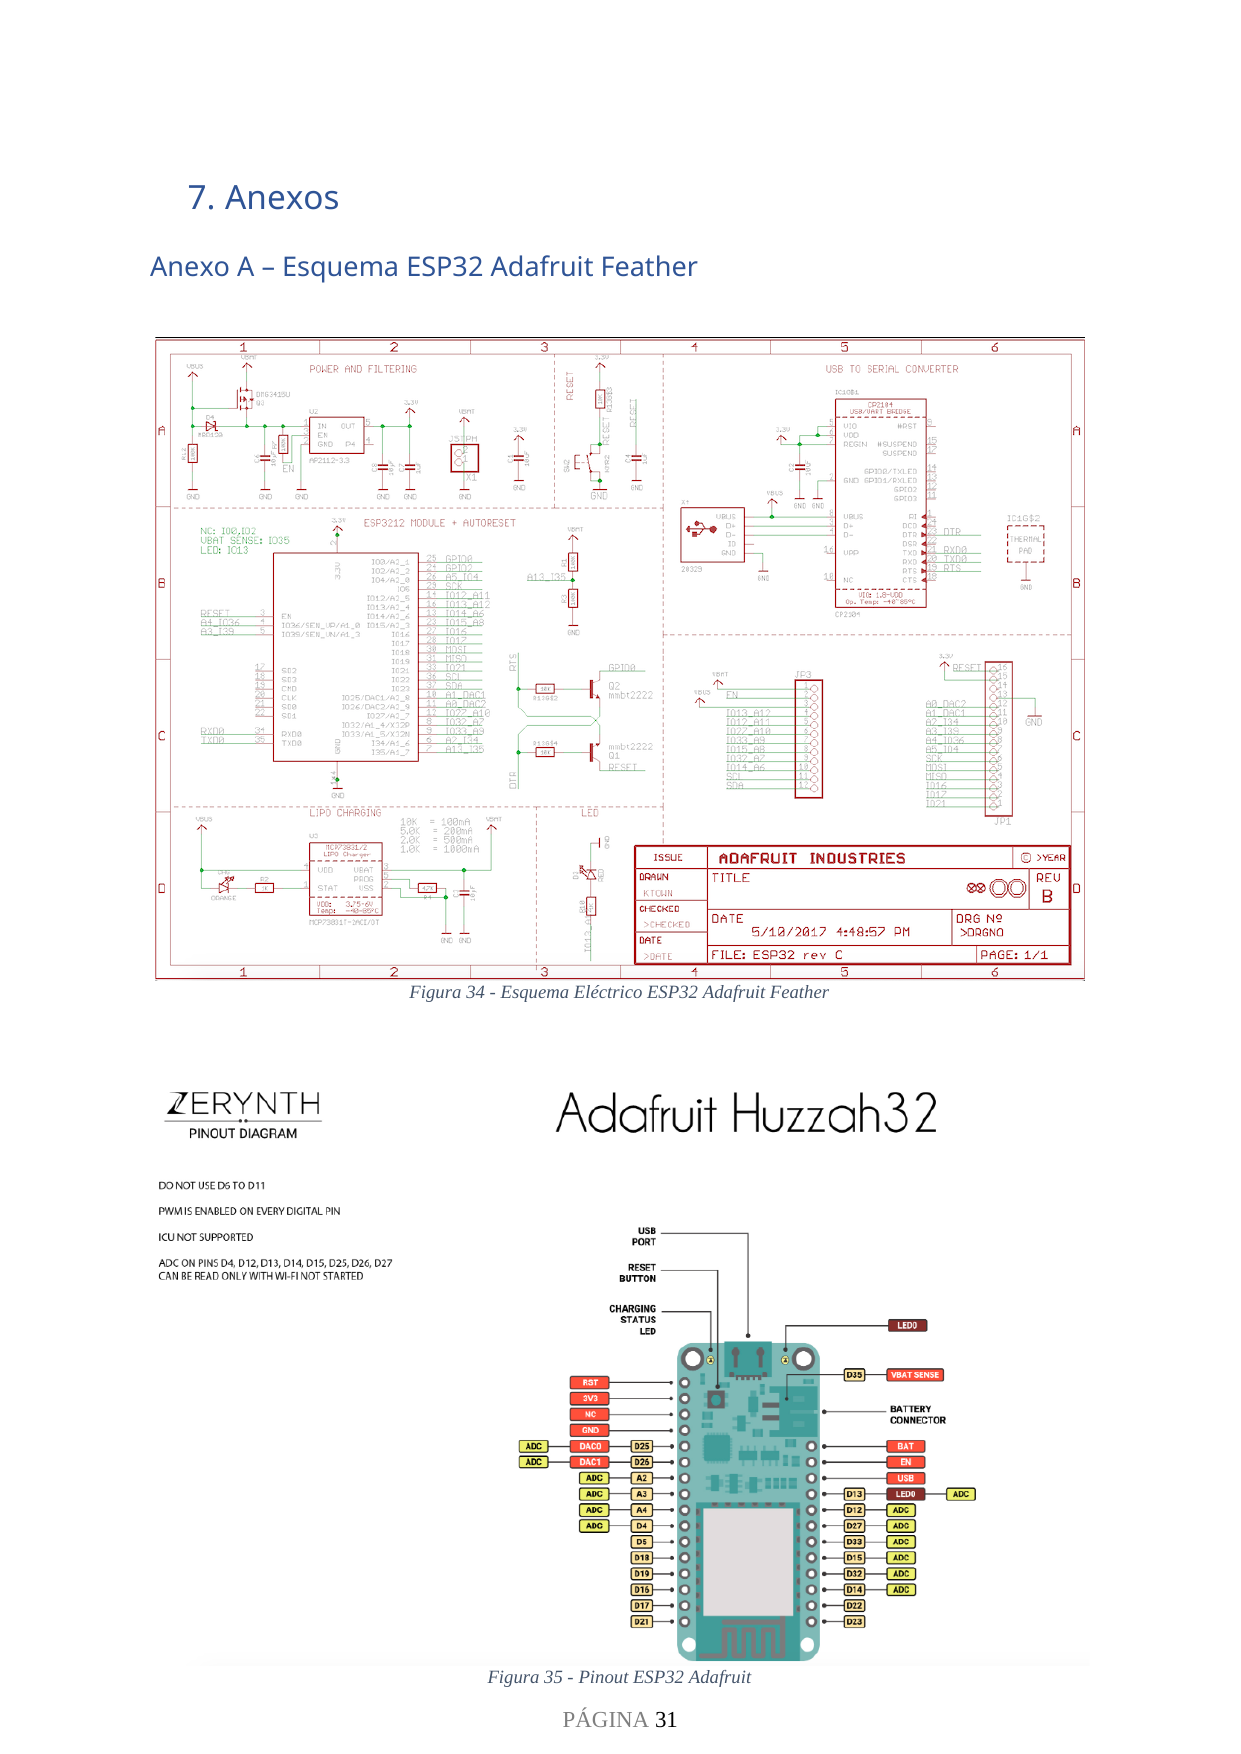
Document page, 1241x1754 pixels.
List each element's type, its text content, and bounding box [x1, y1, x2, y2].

subtitle Anexos [187, 174, 1090, 219]
picture [150, 1075, 1090, 1666]
subtitle Anexo A – Esquema ESP32 Adafruit Feather [150, 248, 1090, 285]
text Figura 34 - Esquema Eléctrico ESP32 Adafruit Feather [150, 981, 1090, 1002]
picture [155, 337, 1085, 981]
text Figura 35 - Pinout ESP32 Adafruit [150, 1666, 1090, 1687]
